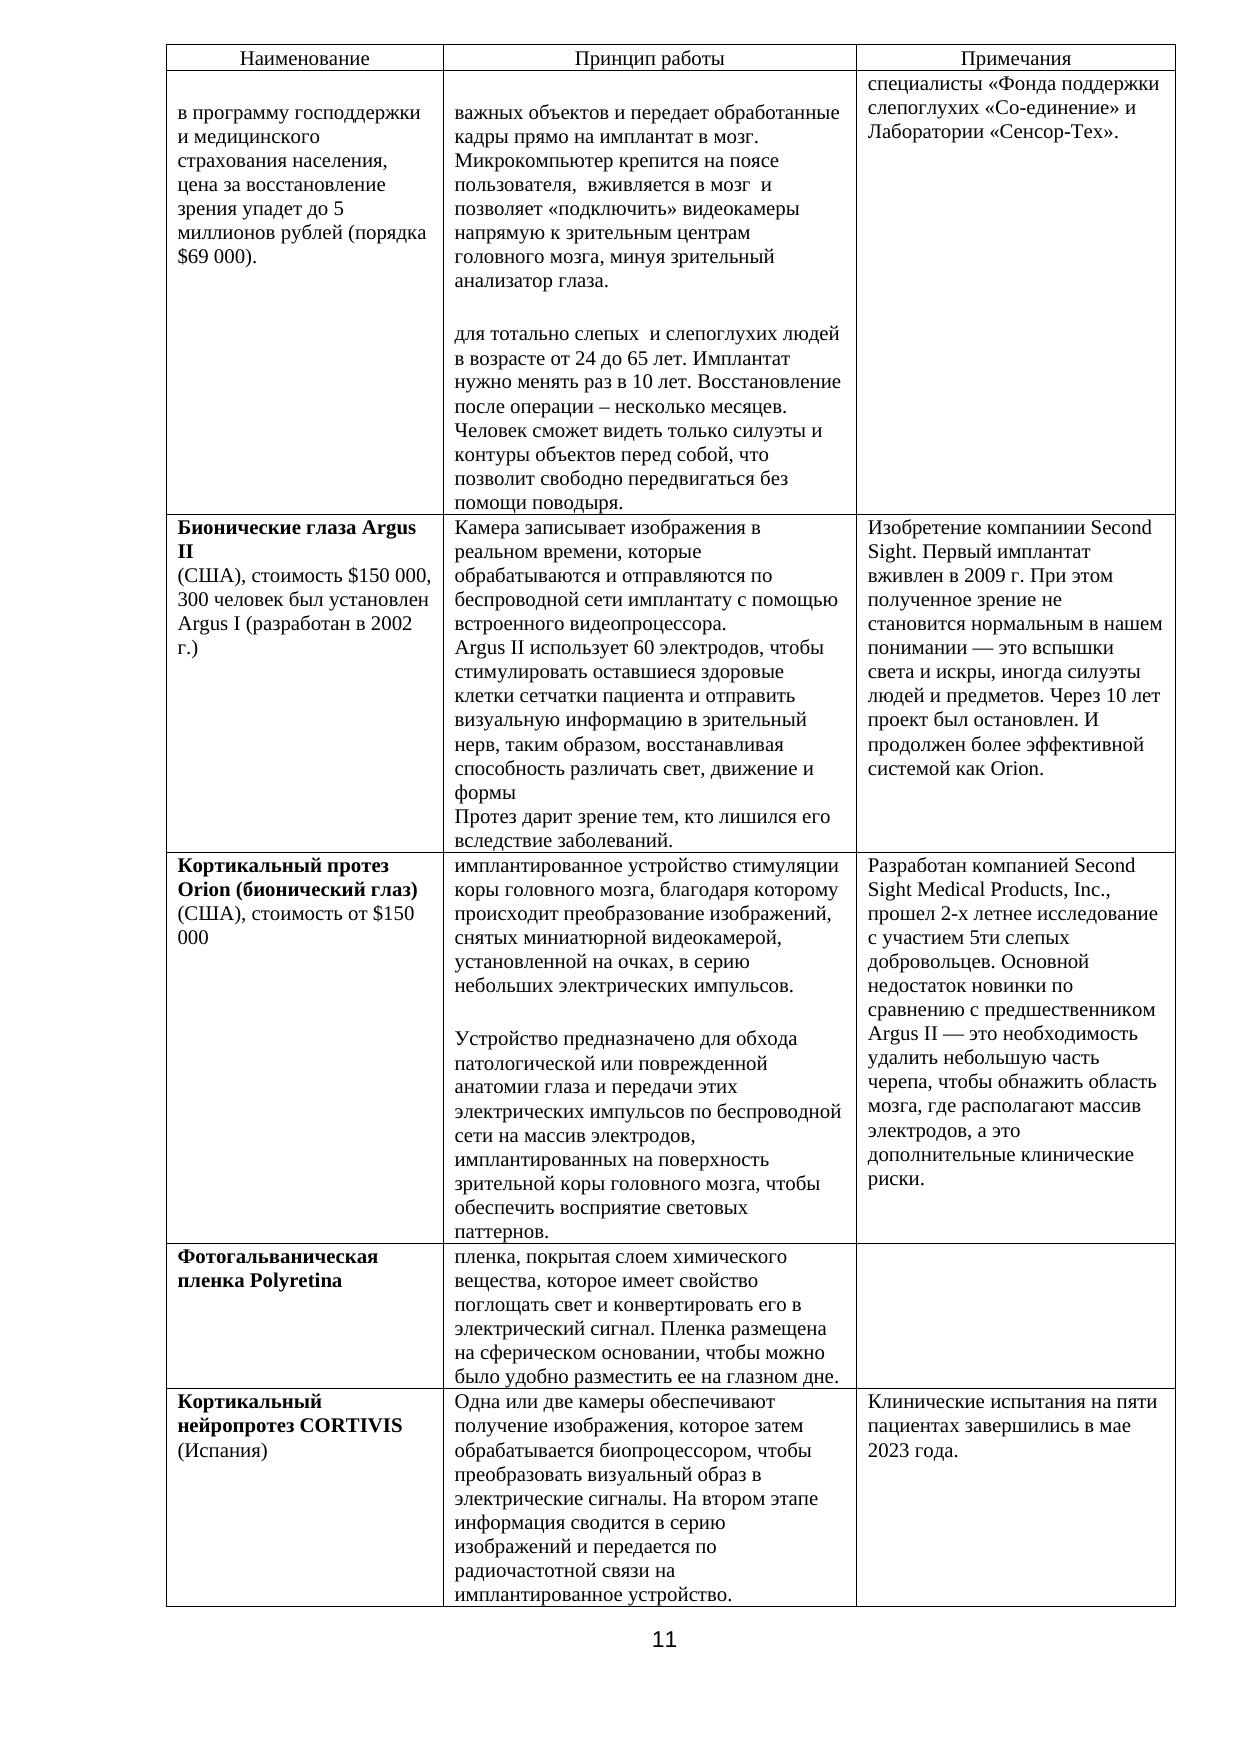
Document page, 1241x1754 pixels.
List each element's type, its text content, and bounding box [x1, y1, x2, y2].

table_cell Бионические глаза Argus II (США), стоимость $150 000, 300 человек был установлен Argus I (разработан в 2002 г.) [167, 515, 443, 852]
table_cell Одна или две камеры обеспечивают получение изображения, которое затем обрабатывается биопроцессором, чтобы преобразовать визуальный образ в электрические сигналы. На втором этапе информация сводится в серию изображений и передается по радиочастотной связи на имплантированное устройство. [444, 1389, 856, 1606]
table_header Принцип работы [444, 45, 856, 69]
table_cell имплантированное устройство стимуляции коры головного мозга, благодаря которому происходит преобразование изображений, снятых миниатюрной видеокамерой, установленной на очках, в серию небольших электрических импульсов. Устройство предназначено для обхода патологической или поврежденной анатомии глаза и передачи этих электрических импульсов по беспроводной сети на массив электродов, имплантированных на поверхность зрительной коры головного мозга, чтобы обеспечить восприятие световых паттернов. [444, 853, 856, 1243]
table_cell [444, 71, 856, 514]
table_cell пленка, покрытая слоем химического вещества, которое имеет свойство поглощать свет и конвертировать его в электрический сигнал. Пленка размещена на сферическом основании, чтобы можно было удобно разместить ее на глазном дне. [444, 1244, 856, 1388]
table_cell Фотогальваническая пленка Polyretina [167, 1244, 443, 1388]
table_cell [857, 71, 1175, 514]
table_cell [857, 1244, 1175, 1388]
table_cell Изобретение компаниии Second Sight. Первый имплантат вживлен в 2009 г. При этом полученное зрение не становится нормальным в нашем понимании — это вспышки света и искры, иногда силуэты людей и предметов. Через 10 лет проект был остановлен. И продолжен более эффективной системой как Orion. [857, 515, 1175, 852]
table_cell Камера записывает изображения в реальном времени, которые обрабатываются и отправляются по беспроводной сети имплантату с помощью встроенного видеопроцессора. Argus II использует 60 электродов, чтобы стимулировать оставшиеся здоровые клетки сетчатки пациента и отправить визуальную информацию в зрительный нерв, таким образом, восстанавливая способность различать свет, движение и формы Протез дарит зрение тем, кто лишился его вследствие заболеваний. [444, 515, 856, 852]
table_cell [167, 71, 443, 514]
table_header Примечания [857, 45, 1175, 69]
table_cell Клинические испытания на пяти пациентах завершились в мае 2023 года. [857, 1389, 1175, 1606]
table_cell Кортикальный нейропротез CORTIVIS (Испания) [167, 1389, 443, 1606]
table_cell Кортикальный протез Orion (бионический глаз) (США), стоимость от $150 000 [167, 853, 443, 1243]
table_header Наименование [167, 45, 443, 69]
table_cell Разработан компанией Second Sight Medical Products, Inc., прошел 2-х летнее исследование с участием 5ти слепых добровольцев. Основной недостаток новинки по сравнению с предшественником Argus II — это необходимость удалить небольшую часть черепа, чтобы обнажить область мозга, где располагают массив электродов, а это дополнительные клинические риски. [857, 853, 1175, 1243]
